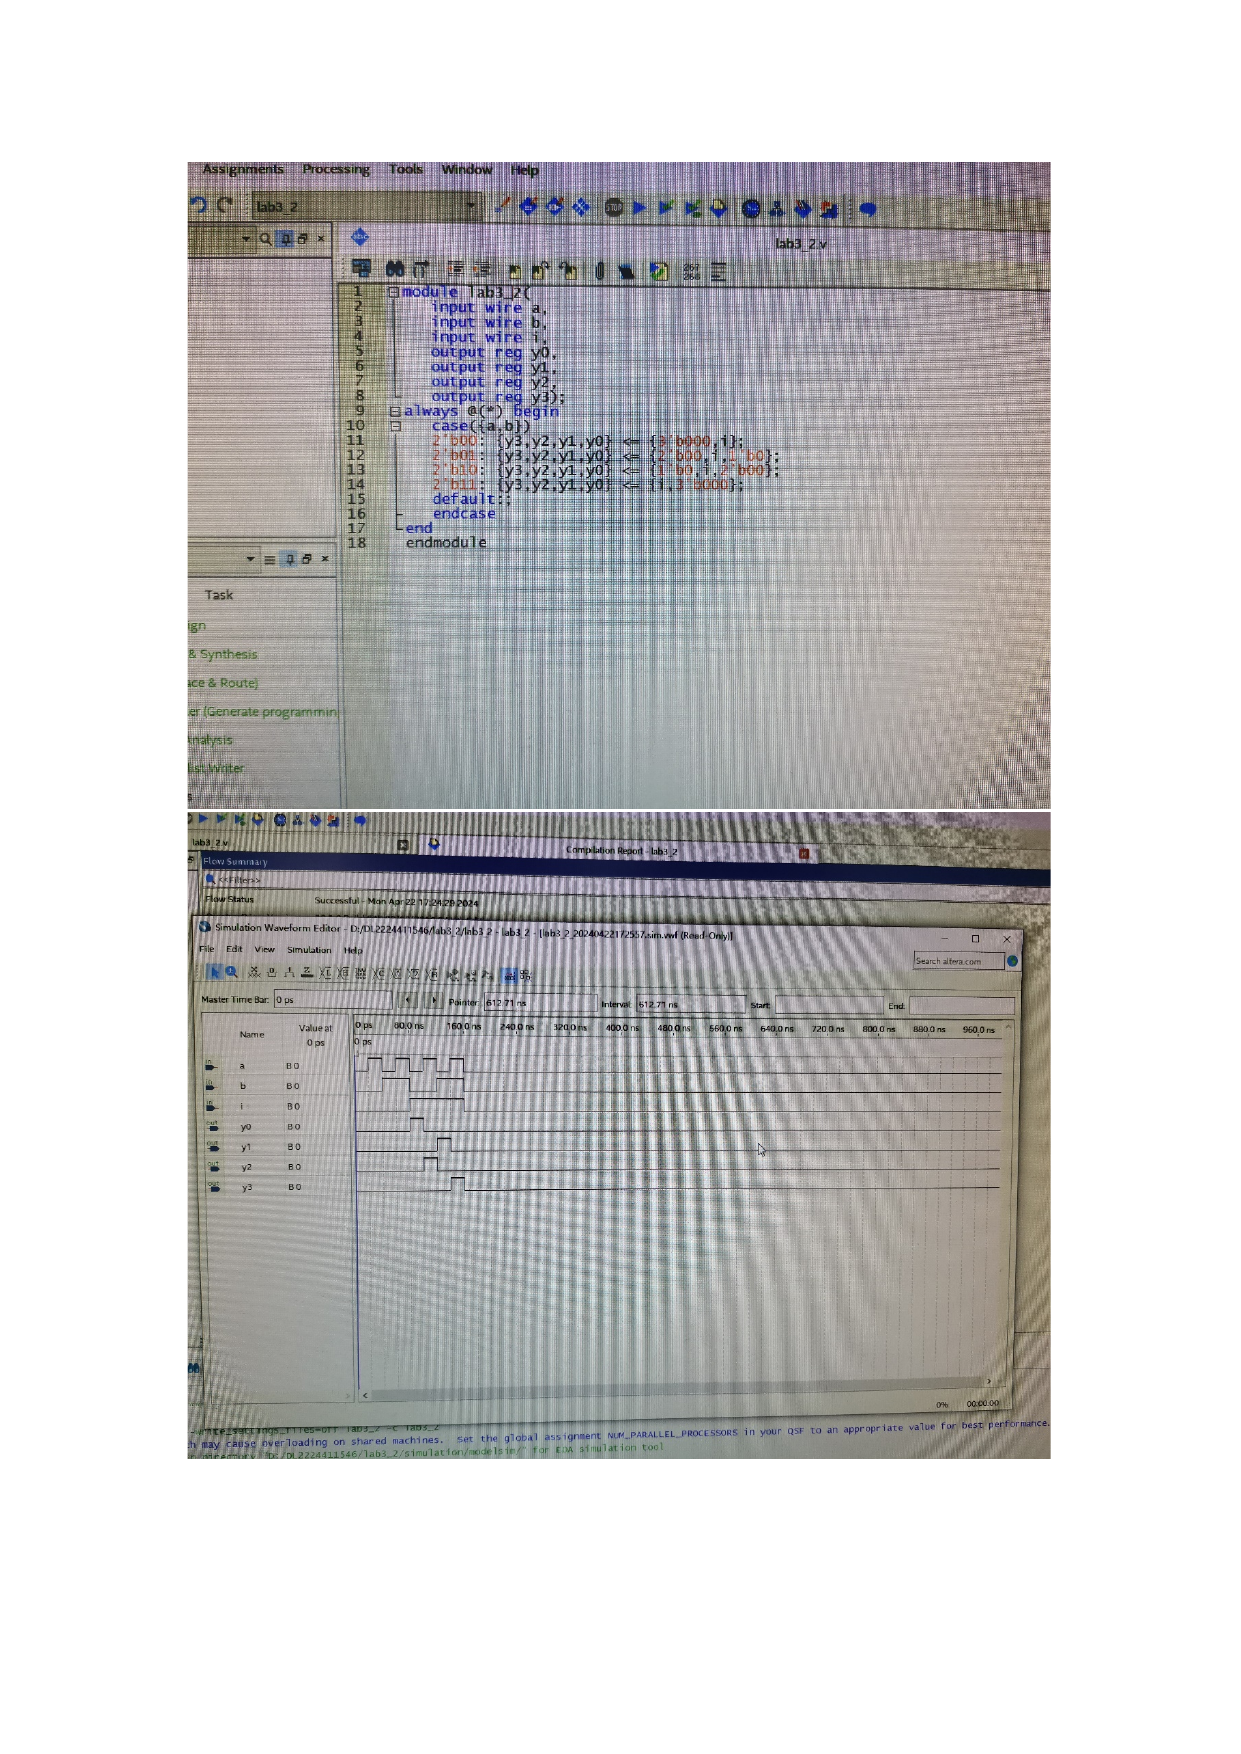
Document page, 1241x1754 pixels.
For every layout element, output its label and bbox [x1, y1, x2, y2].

picture [187, 812, 1051, 1459]
picture [187, 162, 1051, 809]
